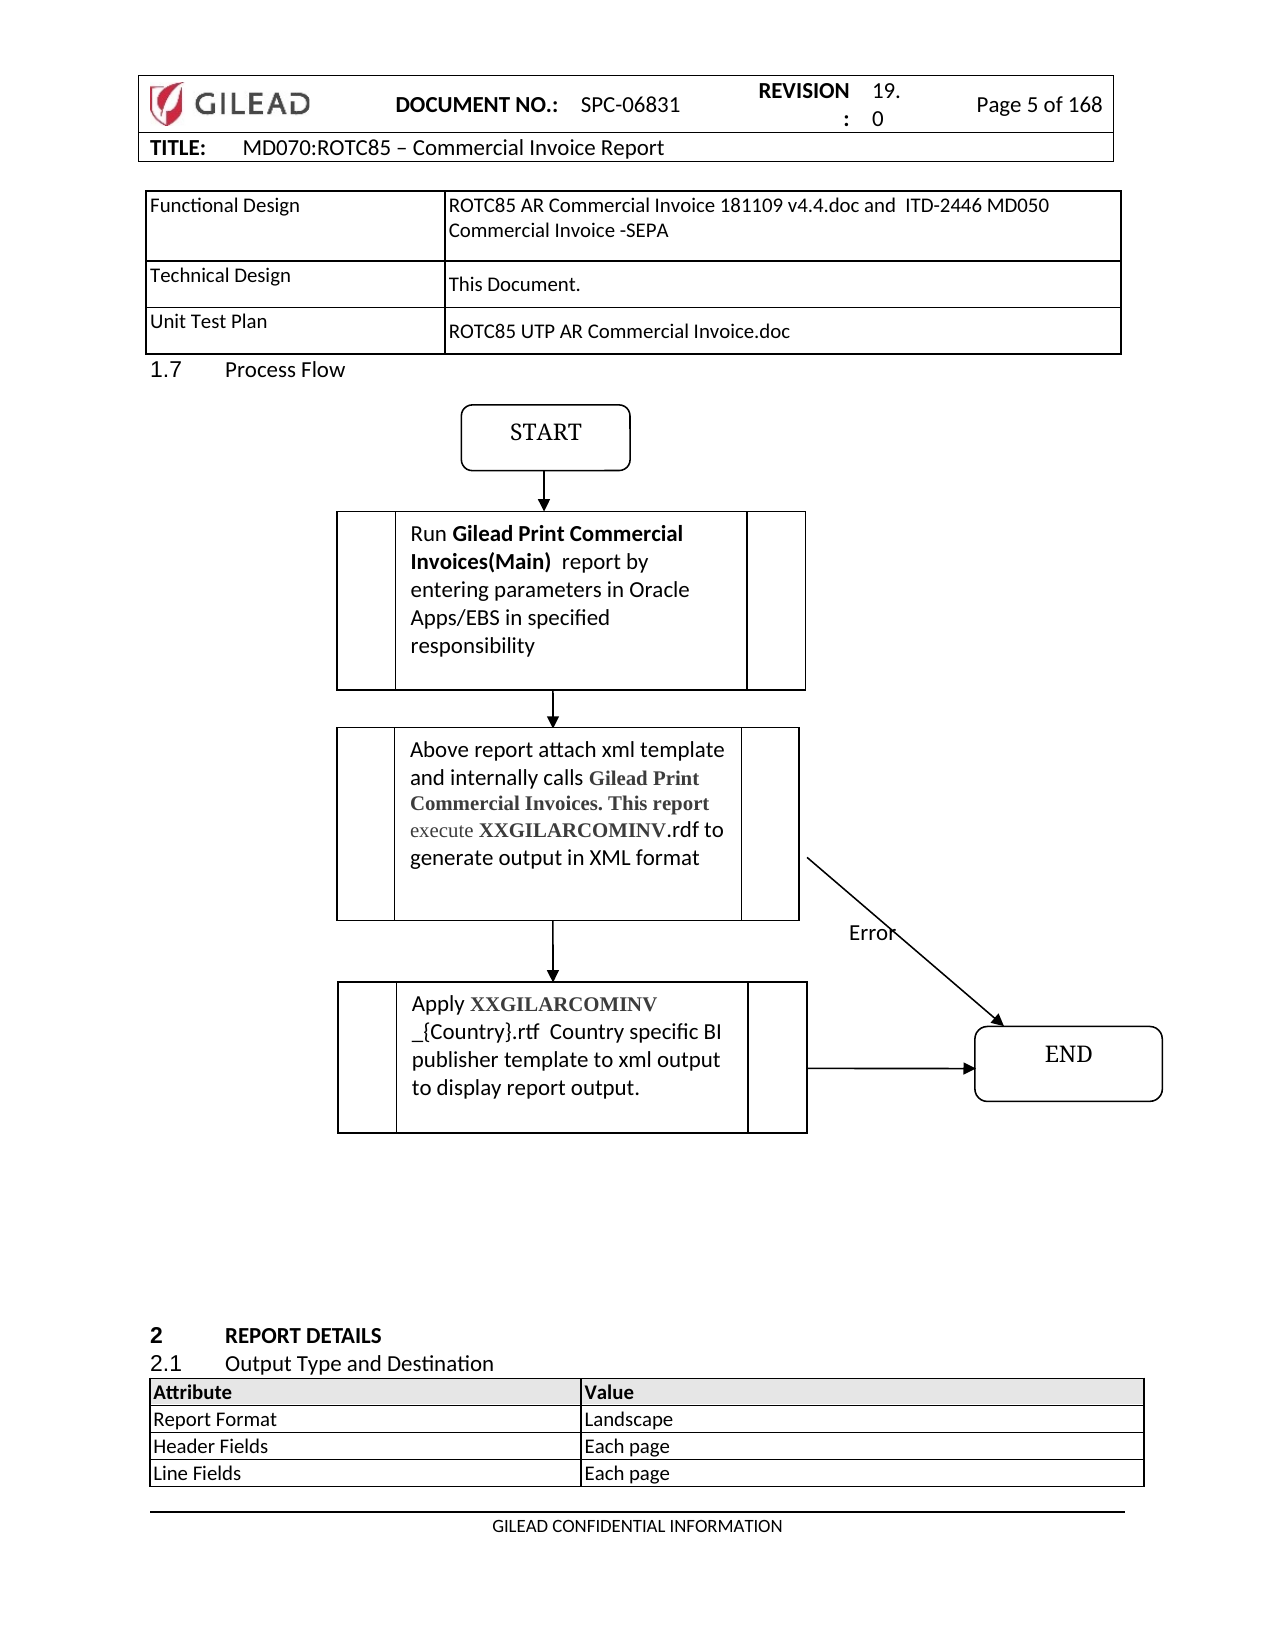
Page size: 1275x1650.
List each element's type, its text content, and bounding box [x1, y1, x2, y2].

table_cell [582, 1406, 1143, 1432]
subtitle Process Flow [150, 355, 1125, 383]
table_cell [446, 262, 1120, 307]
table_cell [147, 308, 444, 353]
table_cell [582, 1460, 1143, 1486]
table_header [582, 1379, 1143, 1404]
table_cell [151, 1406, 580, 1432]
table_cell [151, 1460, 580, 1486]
picture [150, 82, 310, 126]
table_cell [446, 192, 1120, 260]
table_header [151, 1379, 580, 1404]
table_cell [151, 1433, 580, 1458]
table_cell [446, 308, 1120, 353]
subtitle Output Type and Destination [150, 1349, 1125, 1378]
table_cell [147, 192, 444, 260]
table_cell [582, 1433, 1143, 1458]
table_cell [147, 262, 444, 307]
subtitle Report Details [150, 1322, 1125, 1349]
